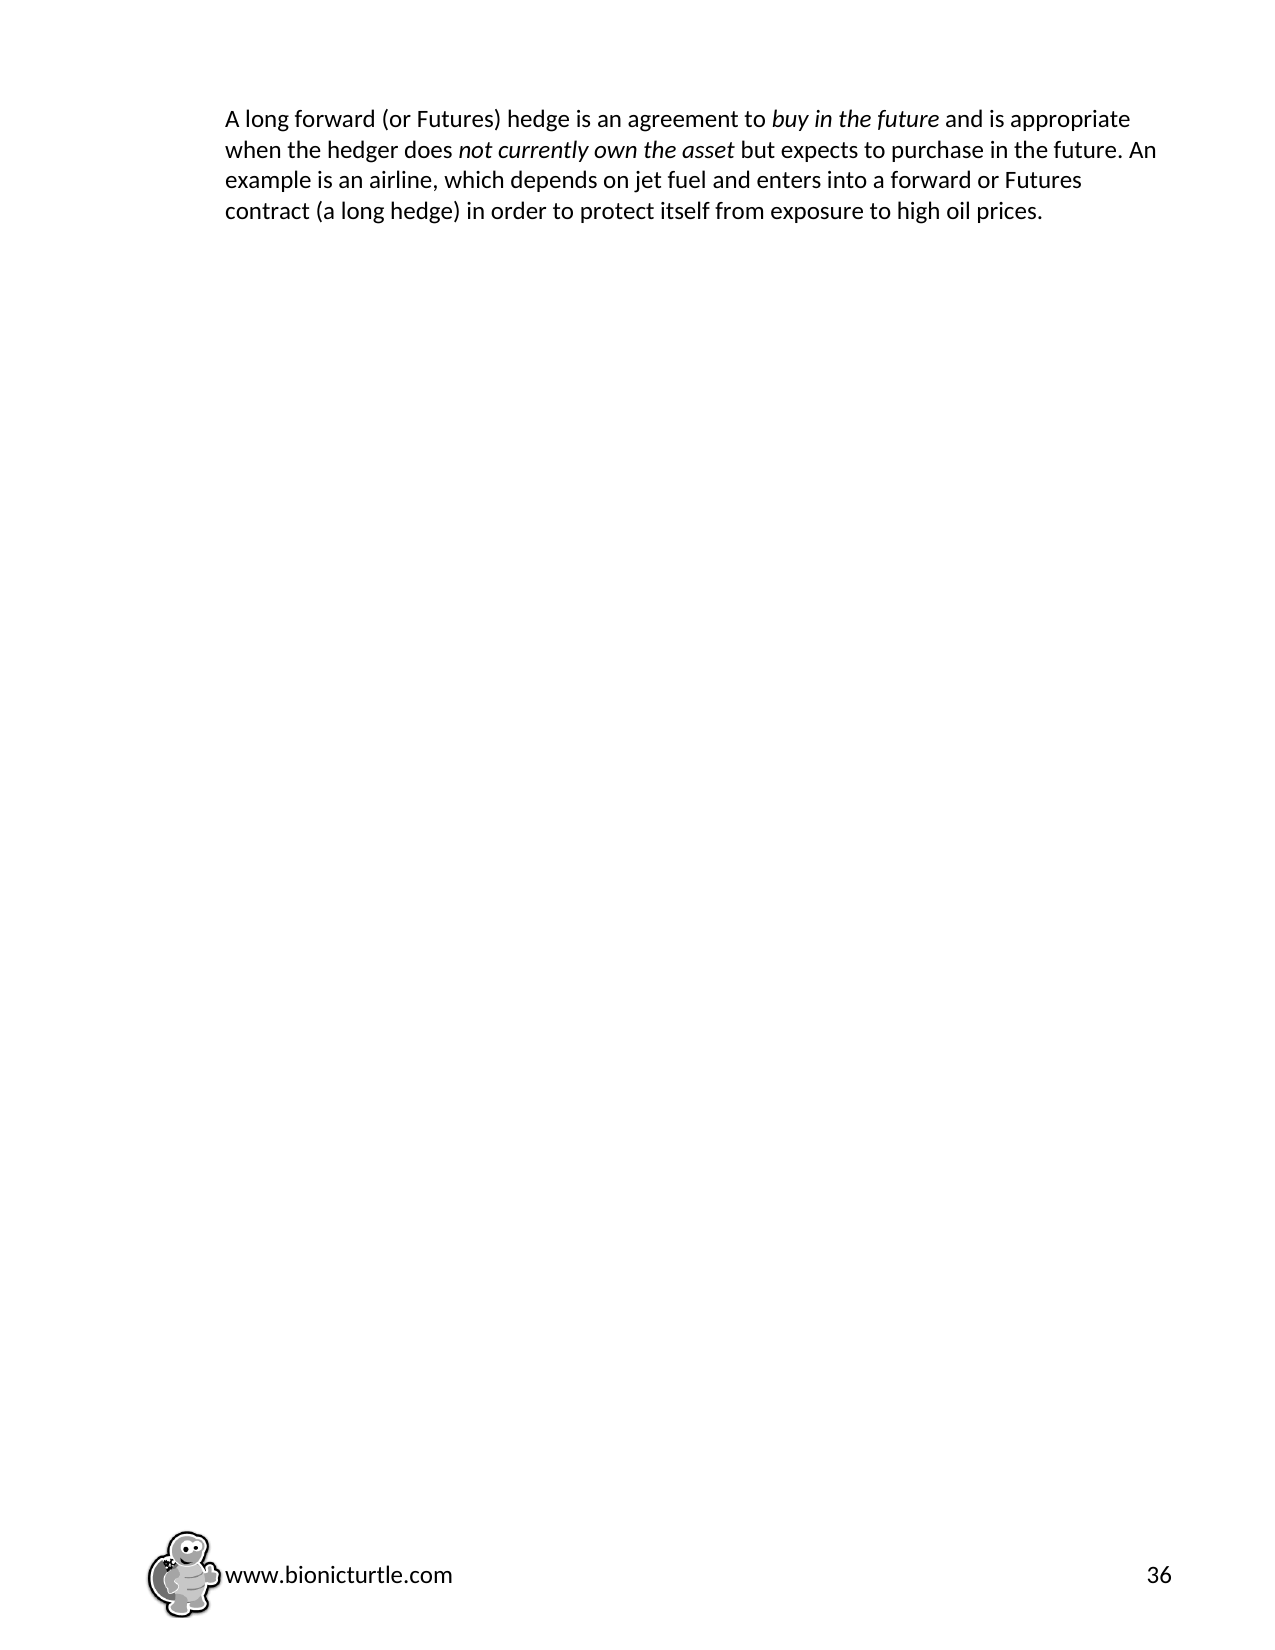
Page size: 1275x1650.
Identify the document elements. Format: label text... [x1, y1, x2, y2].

text A long forward (or Futures) hedge is an agreement to buy in the future and is appropriate when the hedger does not currently own the asset but expects to purchase in the future. An example is an airline, which depends on jet fuel and enters into a forward or Futures contract (a long hedge) in order to protect itself from exposure to high oil prices. [225, 103, 1172, 226]
